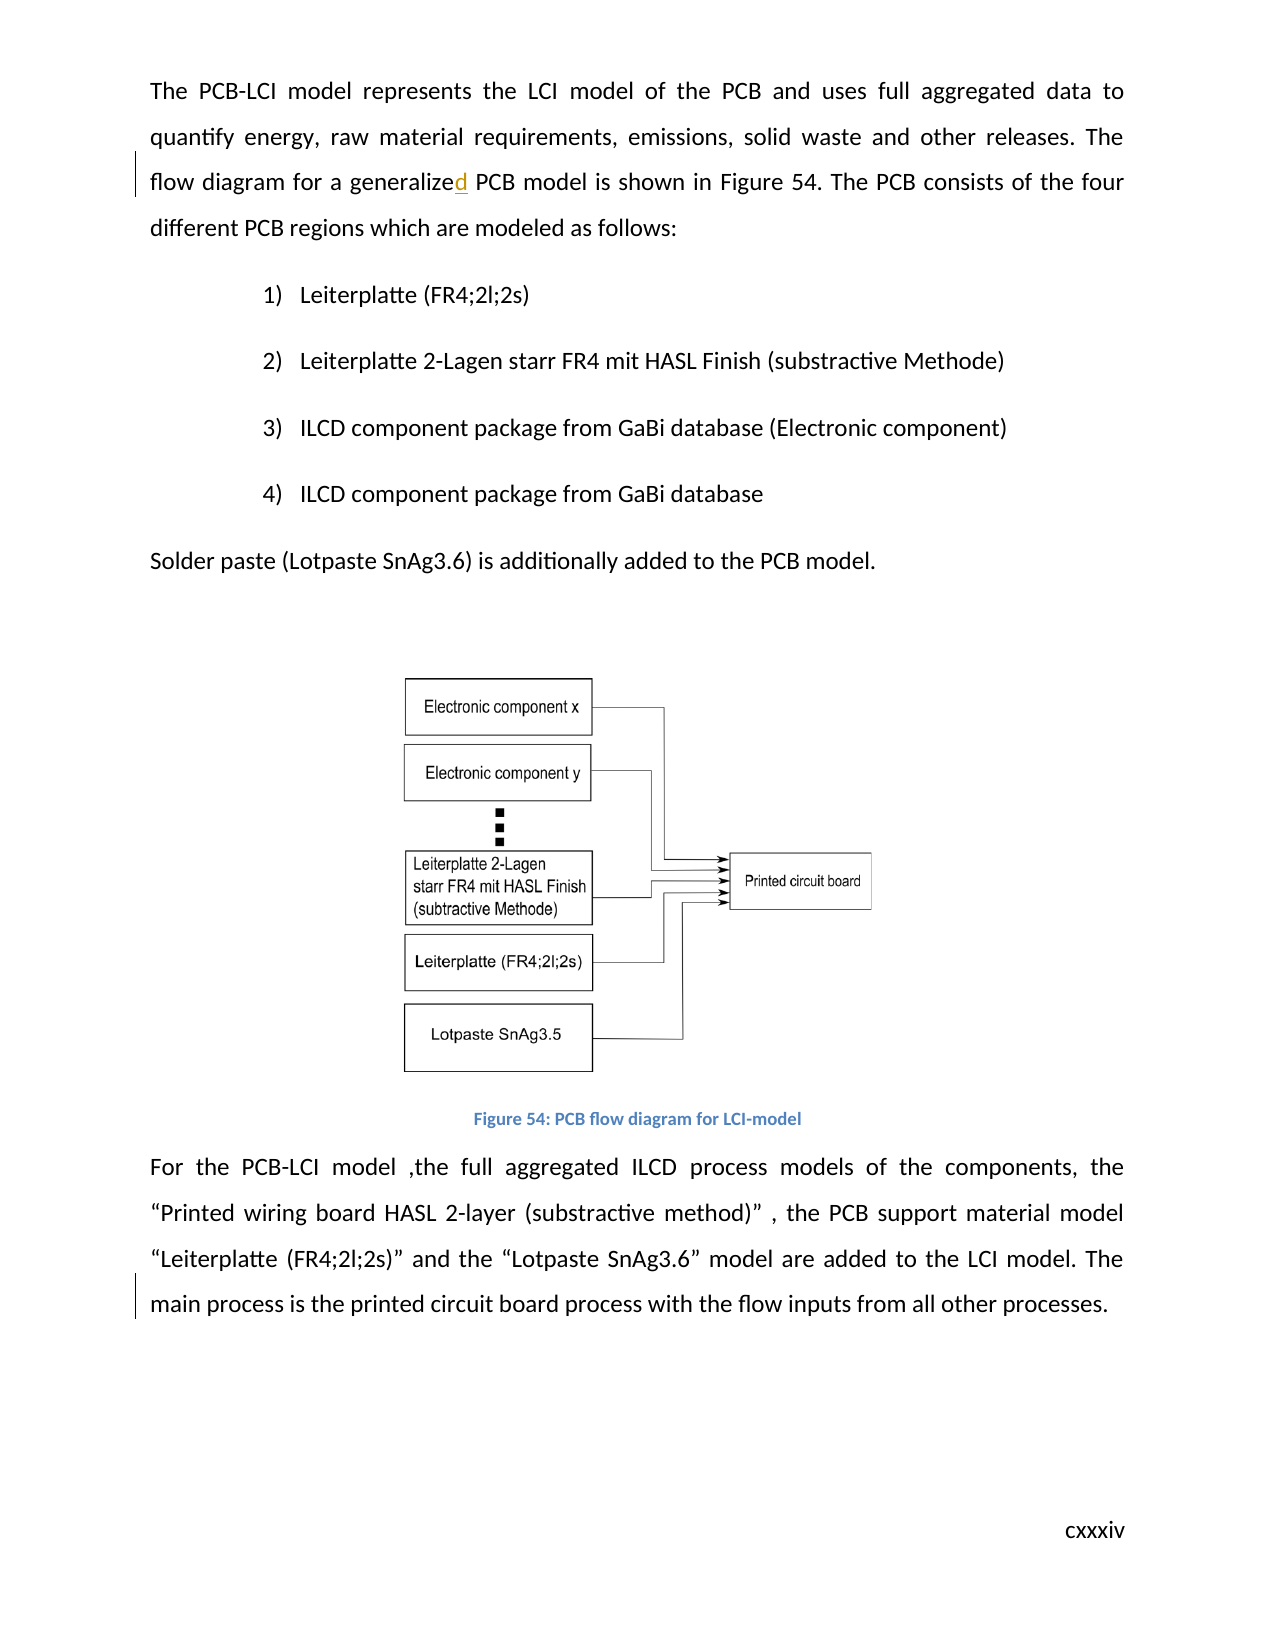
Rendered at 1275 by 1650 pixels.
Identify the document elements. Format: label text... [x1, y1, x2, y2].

picture [403, 678, 872, 1072]
text Solder paste (Lotpaste SnAg3.6) is additionally added to the PCB model. [150, 545, 1125, 576]
list ILCD component package from GaBi database [262, 478, 1125, 509]
text For the PCB-LCI model ,the full aggregated ILCD process models of the components, the “Printed wiring board HASL 2-layer (substractive method)” , the PCB support material model “Leiterplatte (FR4;2l;2s)” and the “Lotpaste SnAg3.6” model are added to the LCI model. The main process is the printed circuit board process with the flow inputs from all other processes. [150, 1151, 1125, 1319]
list Leiterplatte (FR4;2l;2s) [262, 279, 1125, 309]
list ILCD component package from GaBi database (Electronic component) [262, 412, 1125, 442]
list Leiterplatte 2-Lagen starr FR4 mit HASL Finish (substractive Methode) [262, 345, 1125, 376]
text The PCB-LCI model represents the LCI model of the PCB and uses full aggregated data to quantify energy, raw material requirements, emissions, solid waste and other releases. The flow diagram for a generalize PCB model is shown in Figure 54. The PCB consists of the four different PCB regions which are modeled as follows: [150, 75, 1125, 243]
text Figure 54: PCB flow diagram for LCI-model [150, 1108, 1125, 1131]
